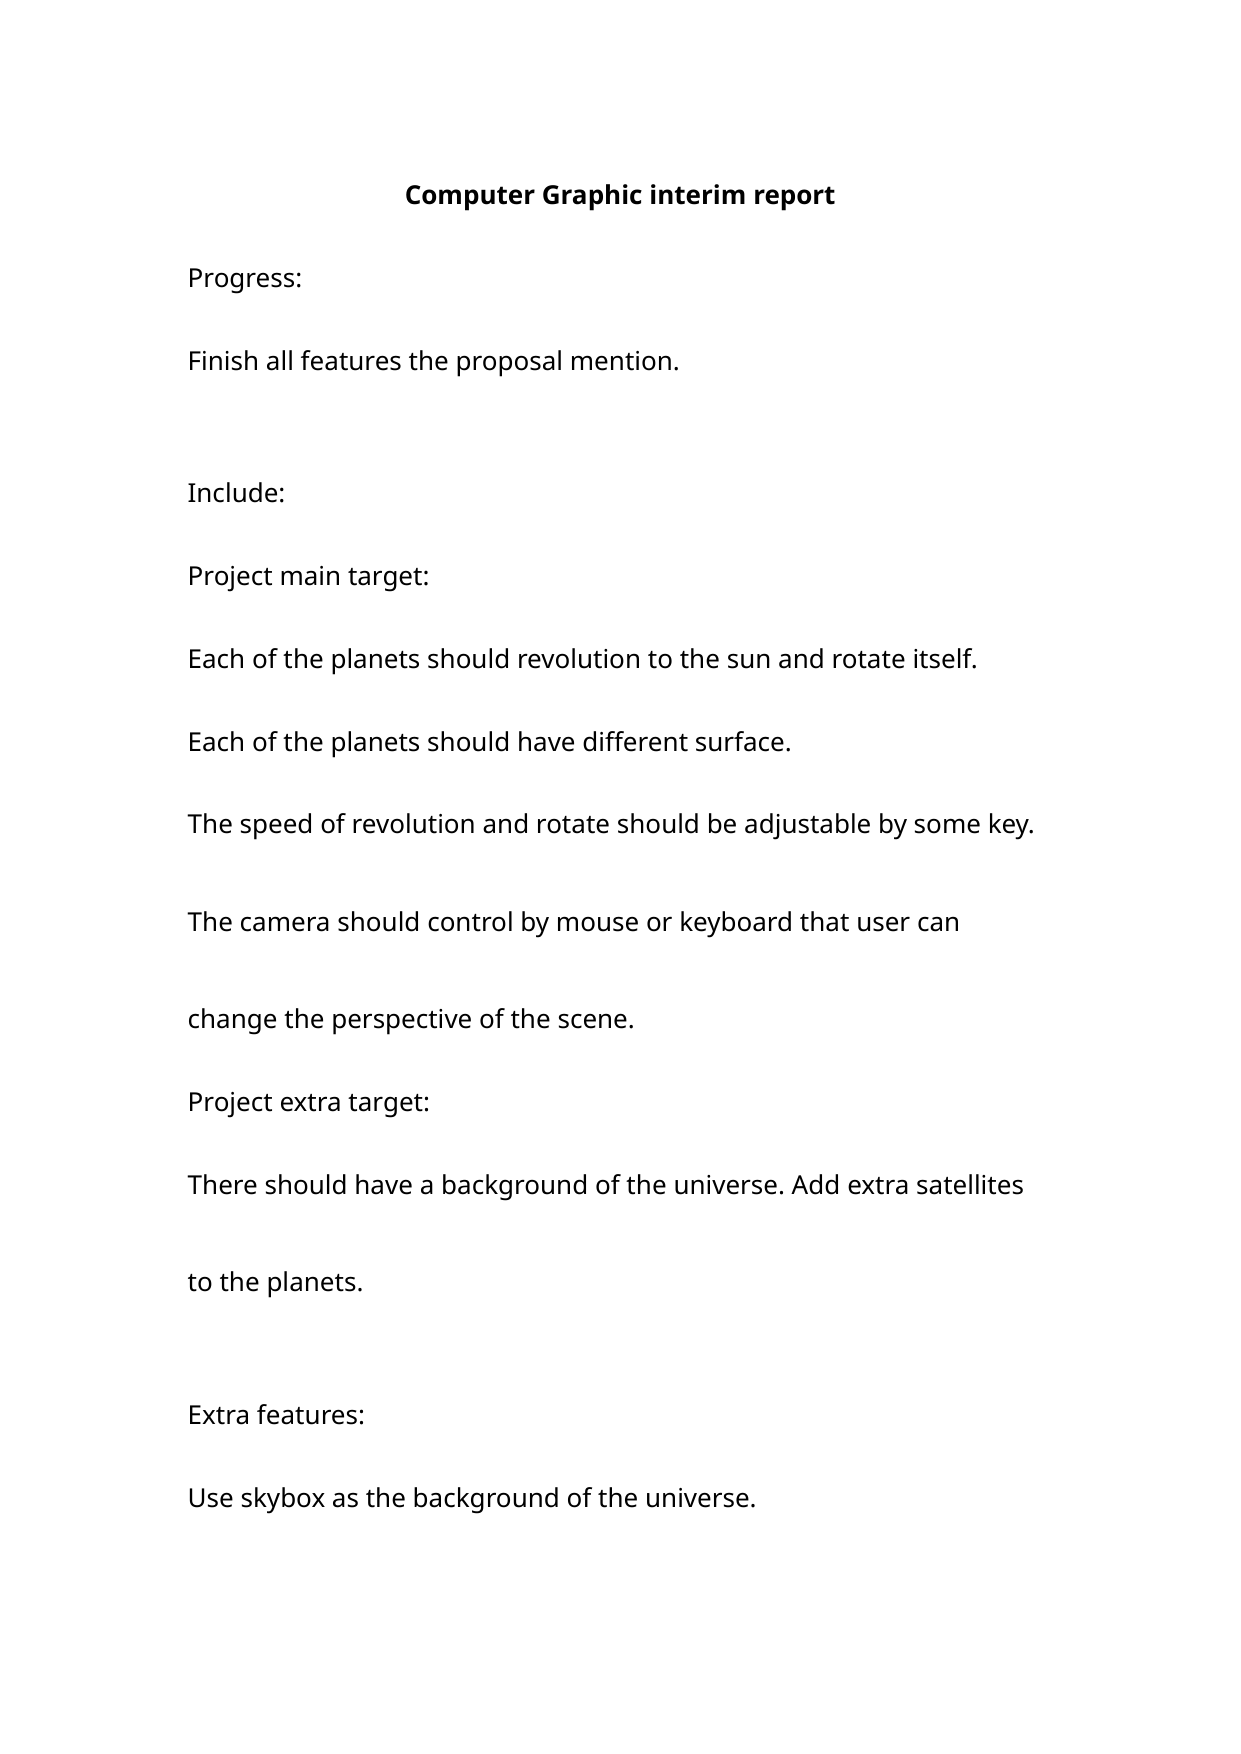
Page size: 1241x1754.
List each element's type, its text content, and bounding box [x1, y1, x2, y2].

text Extra features: [187, 1382, 1053, 1447]
text Include: [187, 460, 1053, 525]
text There should have a background of the universe. Add extra satellites to the planets. [187, 1152, 1053, 1314]
text The speed of revolution and rotate should be adjustable by some key. The camera should control by mouse or keyboard that user can change the perspective of the scene. [187, 791, 1053, 1051]
text Each of the planets should have different surface. [187, 708, 1053, 773]
text Computer Graphic interim report [187, 162, 1053, 227]
text Progress: [187, 245, 1053, 310]
text Finish all features the proposal mention. [187, 327, 1053, 392]
text Project main target: [187, 543, 1053, 608]
text Each of the planets should revolution to the sun and rotate itself. [187, 626, 1053, 691]
text Use skybox as the background of the universe. [187, 1465, 1053, 1530]
text Project extra target: [187, 1069, 1053, 1134]
